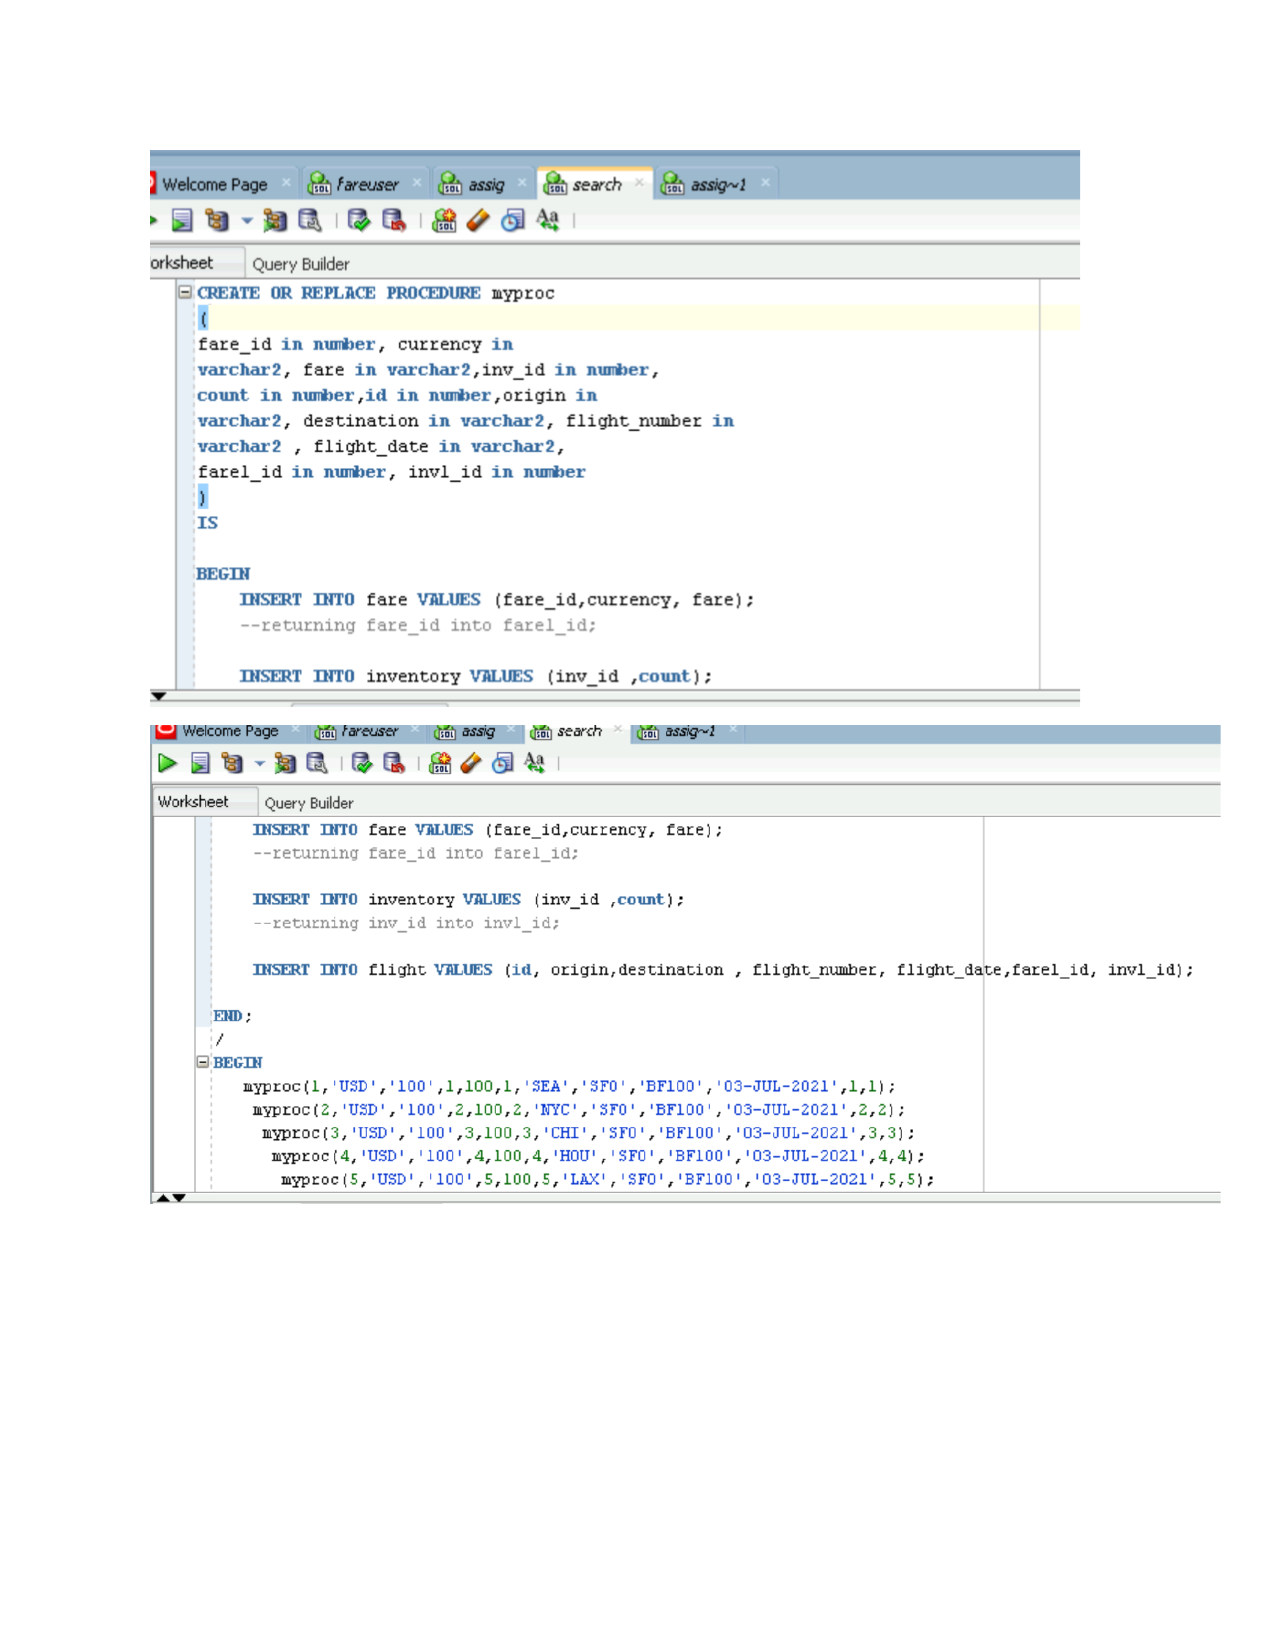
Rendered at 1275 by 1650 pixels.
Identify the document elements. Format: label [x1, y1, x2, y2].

picture [150, 150, 1081, 707]
picture [150, 725, 1221, 1204]
